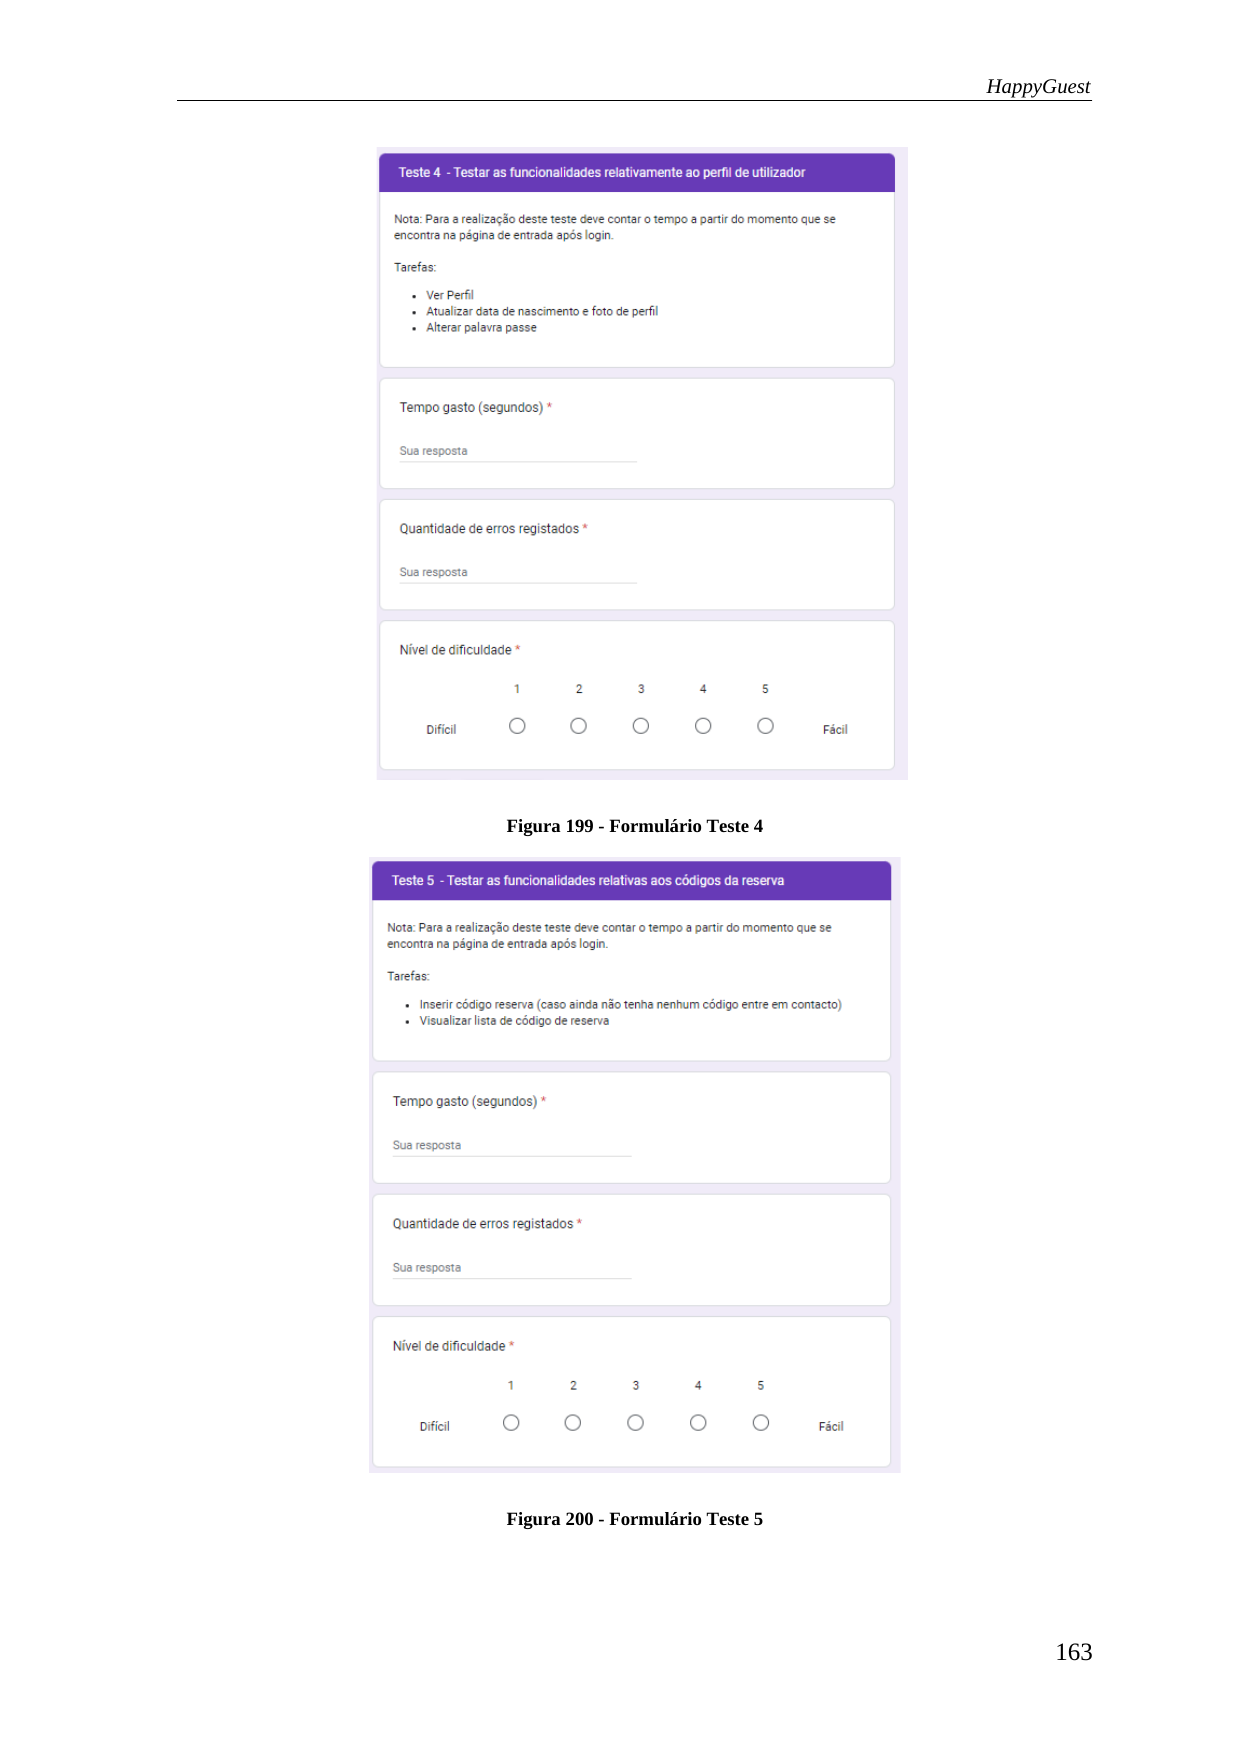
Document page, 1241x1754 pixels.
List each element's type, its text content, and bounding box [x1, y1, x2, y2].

picture [376, 147, 908, 780]
picture [369, 857, 901, 1473]
